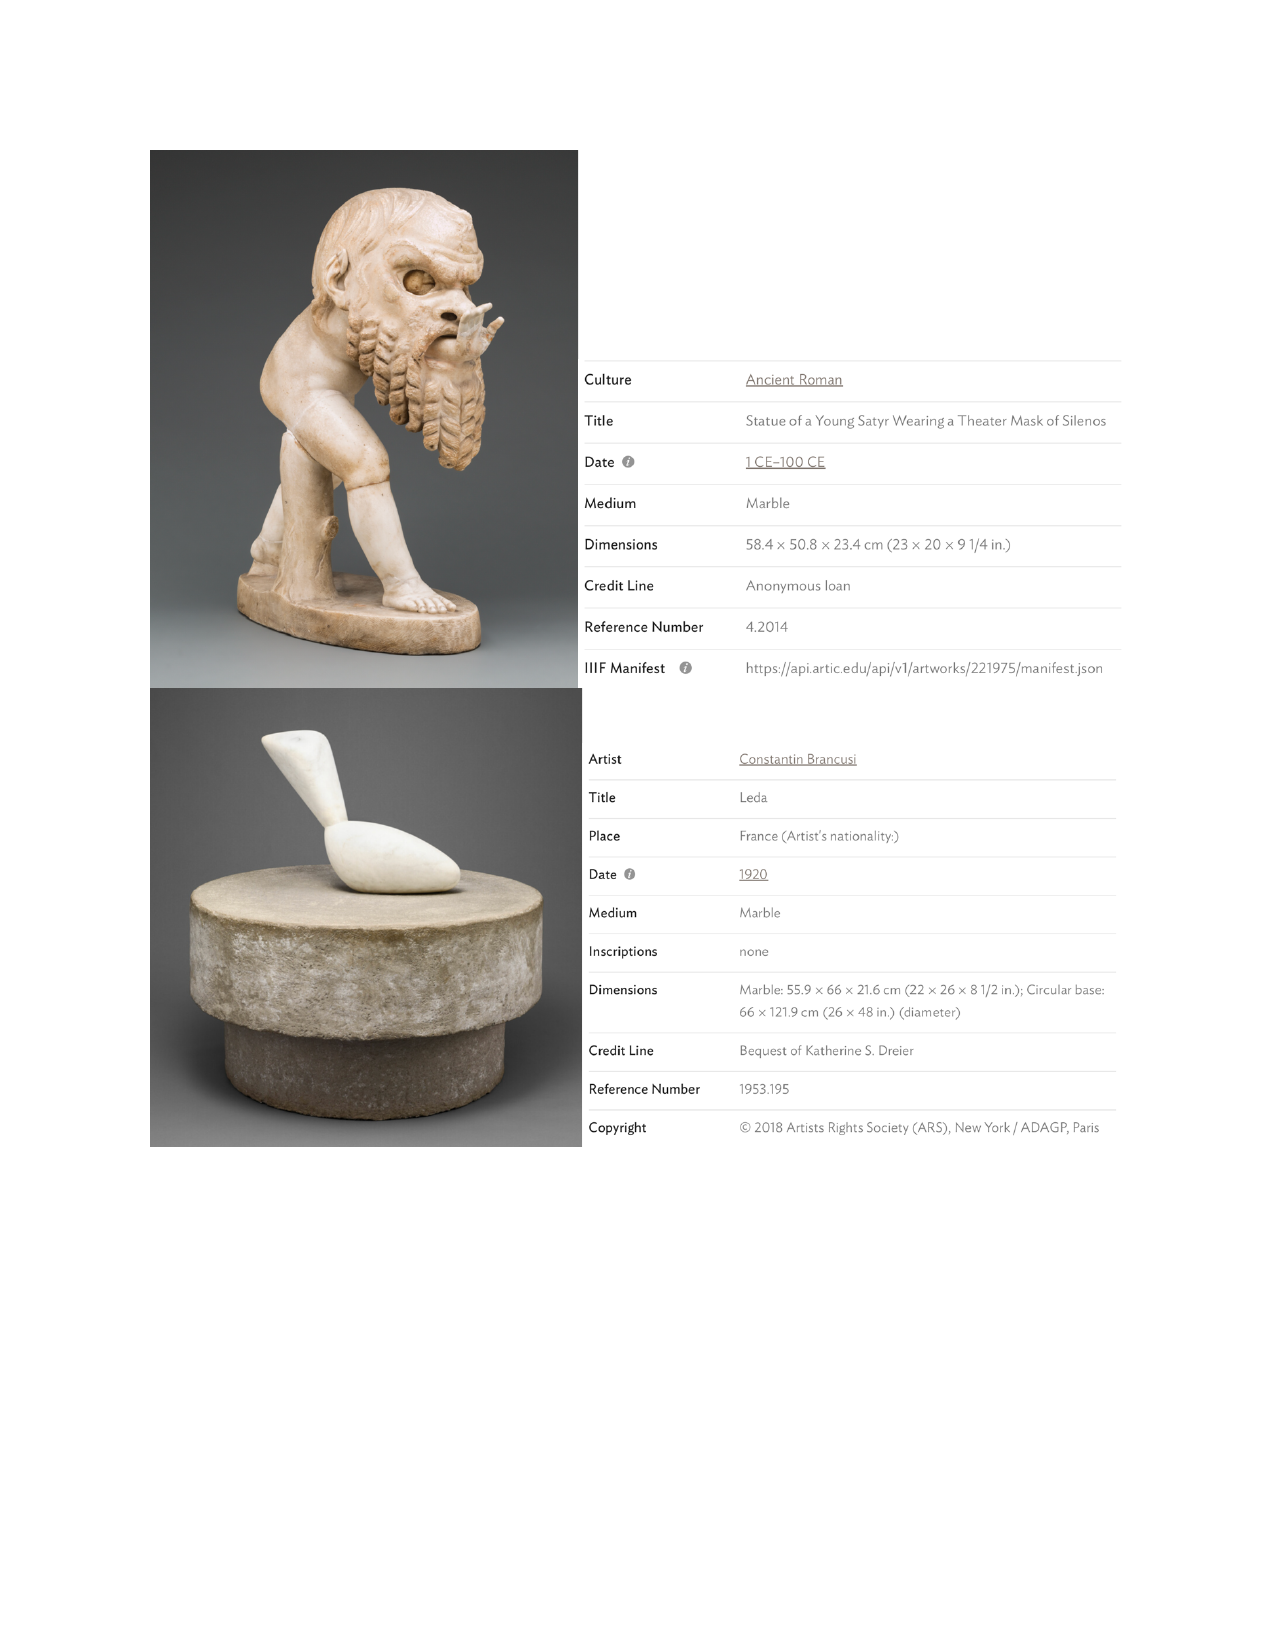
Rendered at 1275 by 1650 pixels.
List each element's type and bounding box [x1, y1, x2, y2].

picture [150, 150, 1122, 1147]
